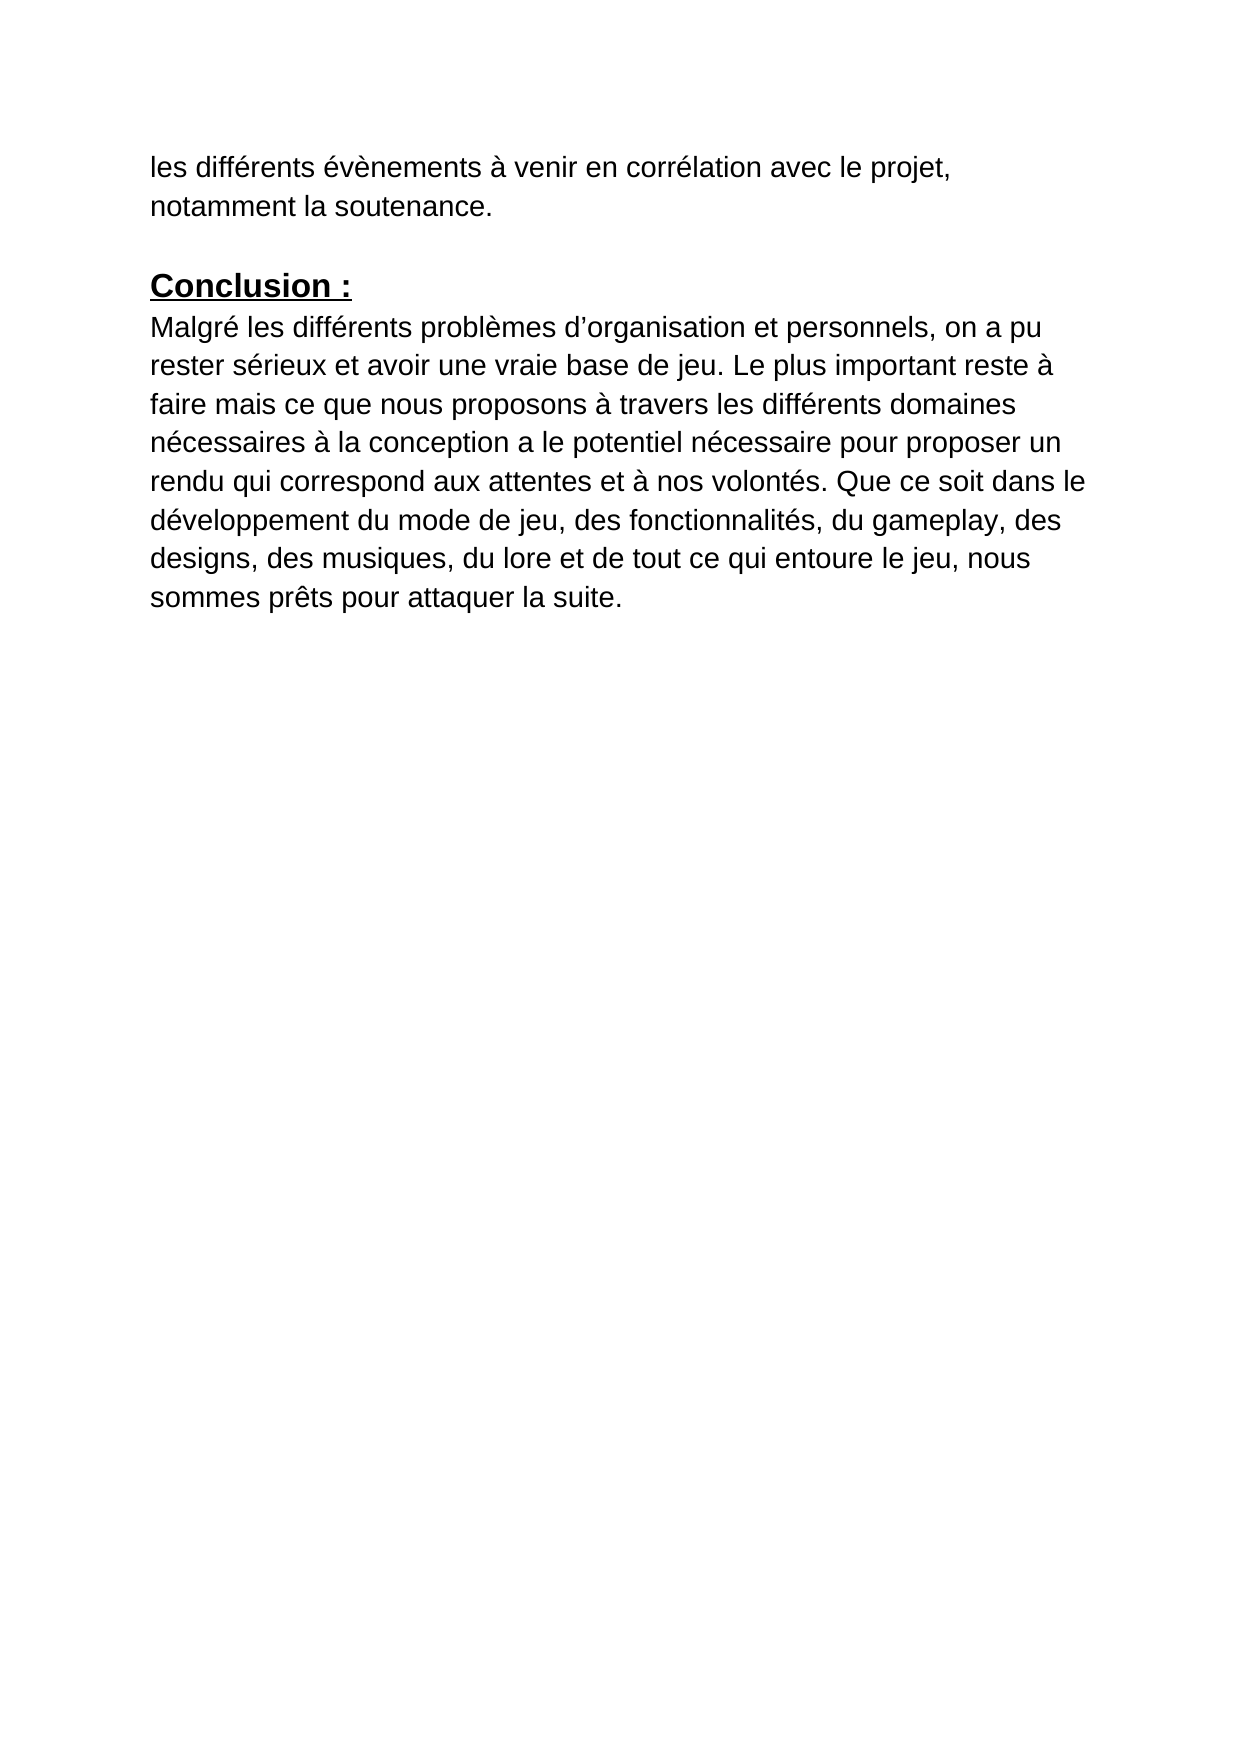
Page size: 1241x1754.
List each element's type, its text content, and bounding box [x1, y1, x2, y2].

text Malgré les différents problèmes d’organisation et personnels, on a pu rester sérieux et avoir une vraie base de jeu. Le plus important reste à faire mais ce que nous proposons à travers les différents domaines nécessaires à la conception a le potentiel nécessaire pour proposer un rendu qui correspond aux attentes et à nos volontés. Que ce soit dans le développement du mode de jeu, des fonctionnalités, du gameplay, des designs, des musiques, du lore et de tout ce qui entoure le jeu, nous sommes prêts pour attaquer la suite. [150, 310, 1090, 613]
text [150, 150, 1090, 222]
text Conclusion : [150, 266, 1090, 304]
